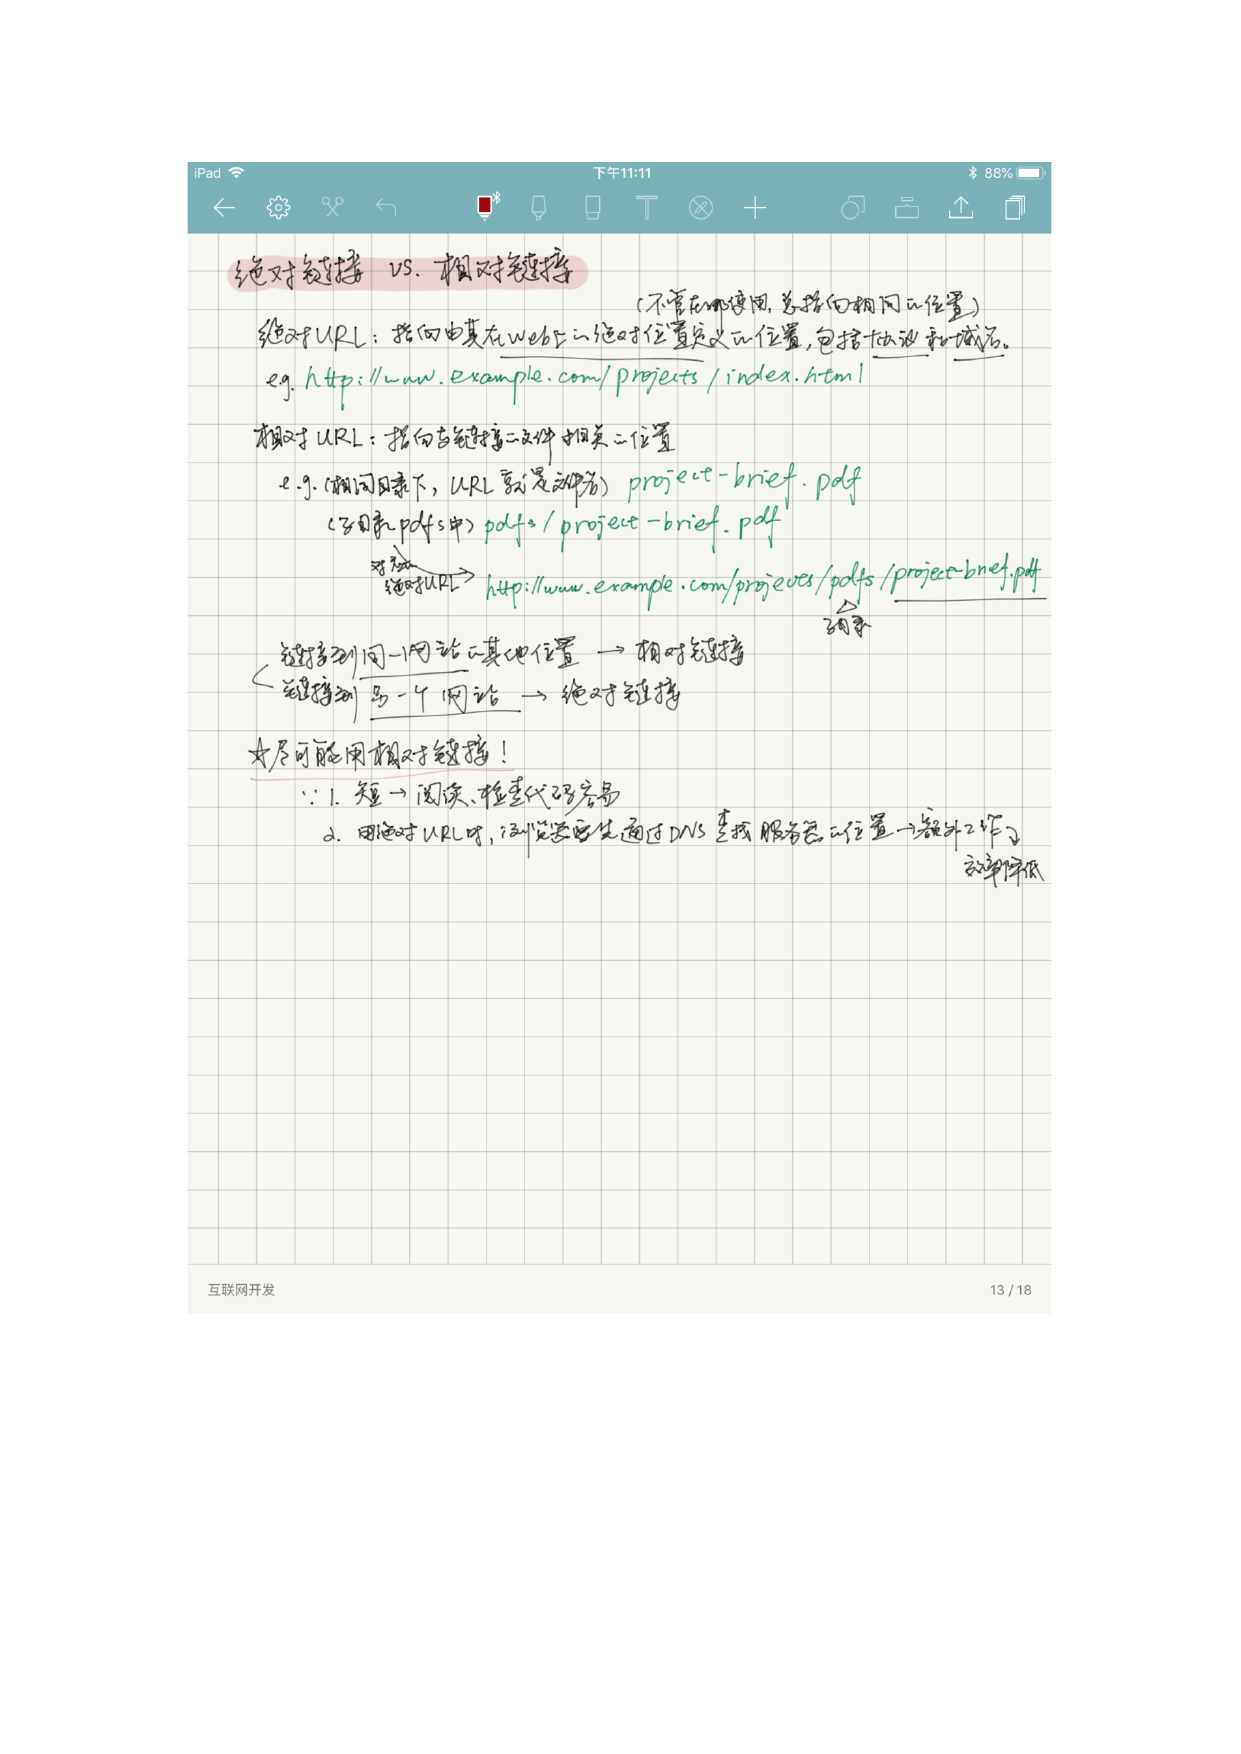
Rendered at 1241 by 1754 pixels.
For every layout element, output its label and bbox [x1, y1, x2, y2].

picture [187, 162, 1052, 1314]
